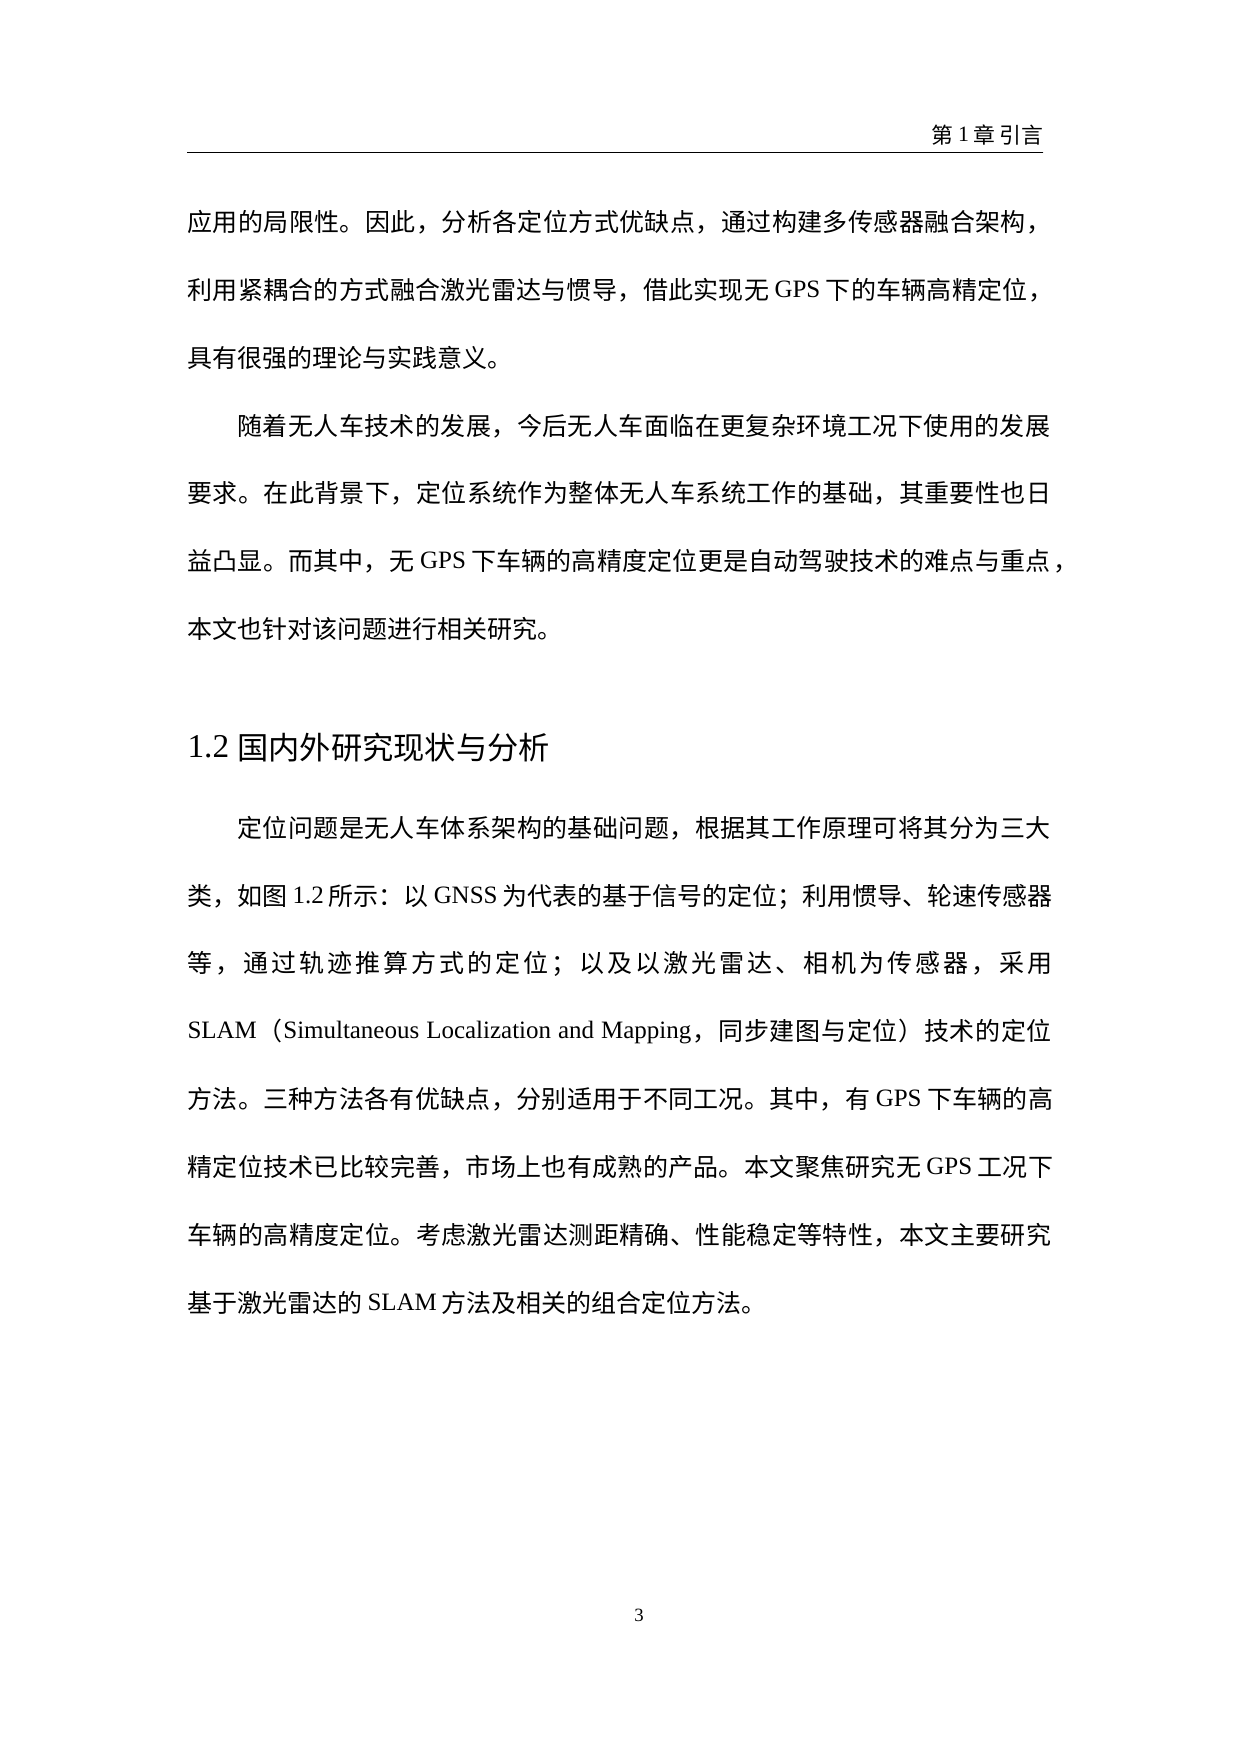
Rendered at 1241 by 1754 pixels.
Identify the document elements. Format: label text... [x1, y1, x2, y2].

text 定位问题是无人车体系架构的基础问题，根据其工作原理可将其分为三大类，如图1.2所示：以GNSS为代表的基于信号的定位；利用惯导、轮速传感器等，通过轨迹推算方式的定位；以及以激光雷达、相机为传感器，采用SLAM（Simultaneous Localization and Mapping，同步建图与定位）技术的定位方法。三种方法各有优缺点，分别适用于不同工况。其中，有GPS下车辆的高精定位技术已比较完善，市场上也有成熟的产品。本文聚焦研究无GPS工况下车辆的高精度定位。考虑激光雷达测距精确、性能稳定等特性，本文主要研究基于激光雷达的SLAM方法及相关的组合定位方法。 [187, 792, 1053, 1336]
text 随着无人车技术的发展，今后无人车面临在更复杂环境工况下使用的发展要求。在此背景下，定位系统作为整体无人车系统工作的基础，其重要性也日益凸显。而其中，无GPS下车辆的高精度定位更是自动驾驶技术的难点与重点，本文也针对该问题进行相关研究。 [187, 390, 1053, 662]
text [187, 186, 1053, 390]
text 1.2 国内外研究现状与分析 [187, 712, 1053, 780]
